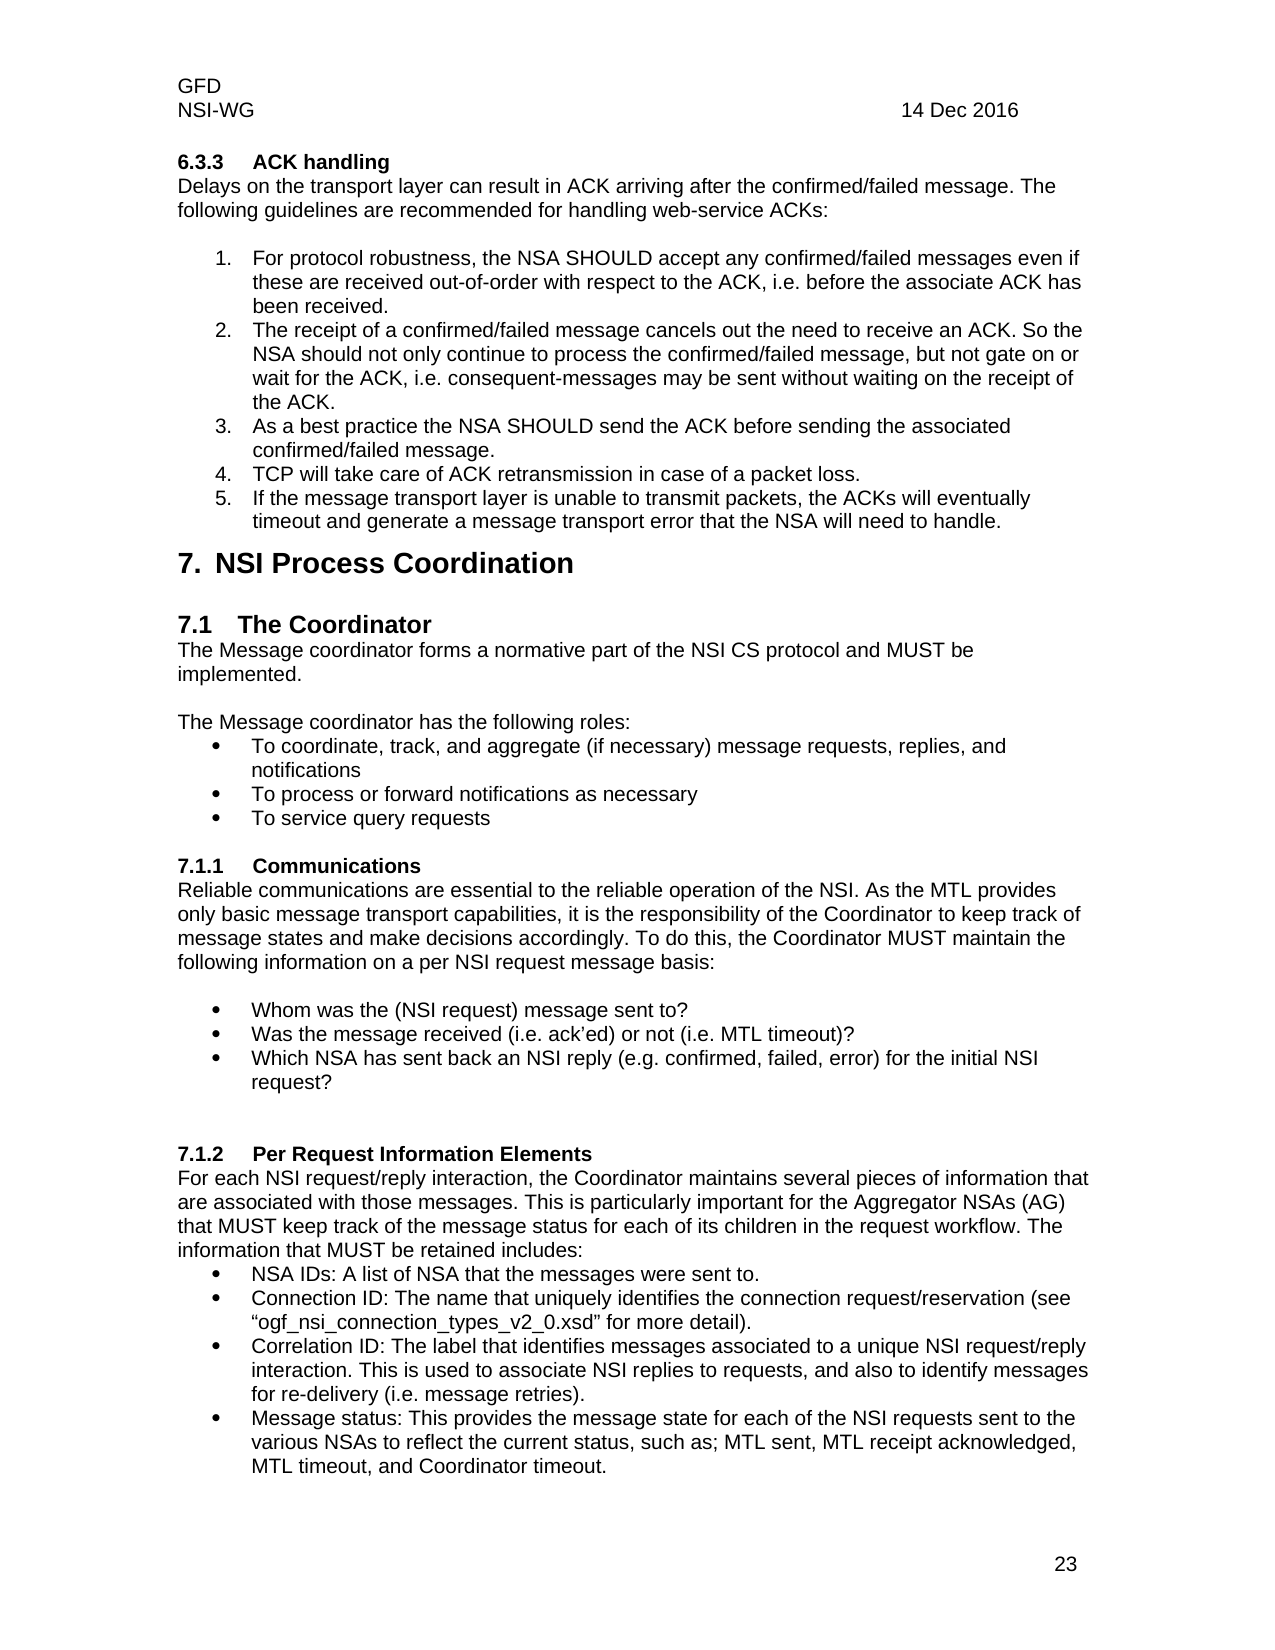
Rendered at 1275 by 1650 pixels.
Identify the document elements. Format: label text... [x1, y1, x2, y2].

text The Message coordinator has the following roles: [177, 710, 1098, 734]
text For each NSI request/reply interaction, the Coordinator maintains several pieces of information that are associated with those messages. This is particularly important for the Aggregator NSAs (AG) that MUST keep track of the message status for each of its children in the request workflow. The information that MUST be retained includes: [177, 1166, 1098, 1262]
subtitle The Coordinator [177, 609, 1098, 638]
list The receipt of a confirmed/failed message cancels out the need to receive an ACK. So the NSA should not only continue to process the confirmed/failed message, but not gate on or wait for the ACK, i.e. consequent-messages may be sent without waiting on the receipt of the ACK. [215, 318, 1098, 413]
list As a best practice the NSA SHOULD send the ACK before sending the associated confirmed/failed message. [215, 413, 1098, 461]
subtitle ACK handling [177, 150, 1098, 174]
text The Message coordinator forms a normative part of the NSI CS protocol and MUST be implemented. [177, 638, 1098, 686]
list To coordinate, track, and aggregate (if necessary) message requests, replies, and notifications [212, 734, 1098, 782]
list Whom was the (NSI request) message sent to? [212, 998, 1098, 1022]
subtitle NSI Process Coordination [177, 546, 1098, 579]
list Message status: This provides the message state for each of the NSI requests sent to the various NSAs to reflect the current status, such as; MTL sent, MTL receipt acknowledged, MTL timeout, and Coordinator timeout. [212, 1406, 1098, 1478]
list Correlation ID: The label that identifies messages associated to a unique NSI request/reply interaction. This is used to associate NSI replies to requests, and also to identify messages for re-delivery (i.e. message retries). [212, 1334, 1098, 1406]
text Reliable communications are essential to the reliable operation of the NSI. As the MTL provides only basic message transport capabilities, it is the responsibility of the Coordinator to keep track of message states and make decisions accordingly. To do this, the Coordinator MUST maintain the following information on a per NSI request message basis: [177, 878, 1098, 974]
subtitle Per Request Information Elements [177, 1142, 1098, 1166]
list TCP will take care of ACK retransmission in case of a packet loss. [215, 461, 1098, 485]
list Which NSA has sent back an NSI reply (e.g. confirmed, failed, error) for the initial NSI request? [212, 1046, 1098, 1094]
text Delays on the transport layer can result in ACK arriving after the confirmed/failed message. The following guidelines are recommended for handling web-service ACKs: [177, 174, 1098, 222]
list NSA IDs: A list of NSA that the messages were sent to. [212, 1262, 1098, 1286]
list For protocol robustness, the NSA SHOULD accept any confirmed/failed messages even if these are received out-of-order with respect to the ACK, i.e. before the associate ACK has been received. [215, 246, 1098, 318]
list Was the message received (i.e. ack’ed) or not (i.e. MTL timeout)? [212, 1022, 1098, 1046]
list To process or forward notifications as necessary [212, 782, 1098, 806]
list Connection ID: The name that uniquely identifies the connection request/reservation (see “ogf_nsi_connection_types_v2_0.xsd” for more detail). [212, 1286, 1098, 1334]
subtitle Communications [177, 854, 1098, 878]
list To service query requests [212, 806, 1098, 830]
list If the message transport layer is unable to transmit packets, the ACKs will eventually timeout and generate a message transport error that the NSA will need to handle. [215, 485, 1098, 533]
